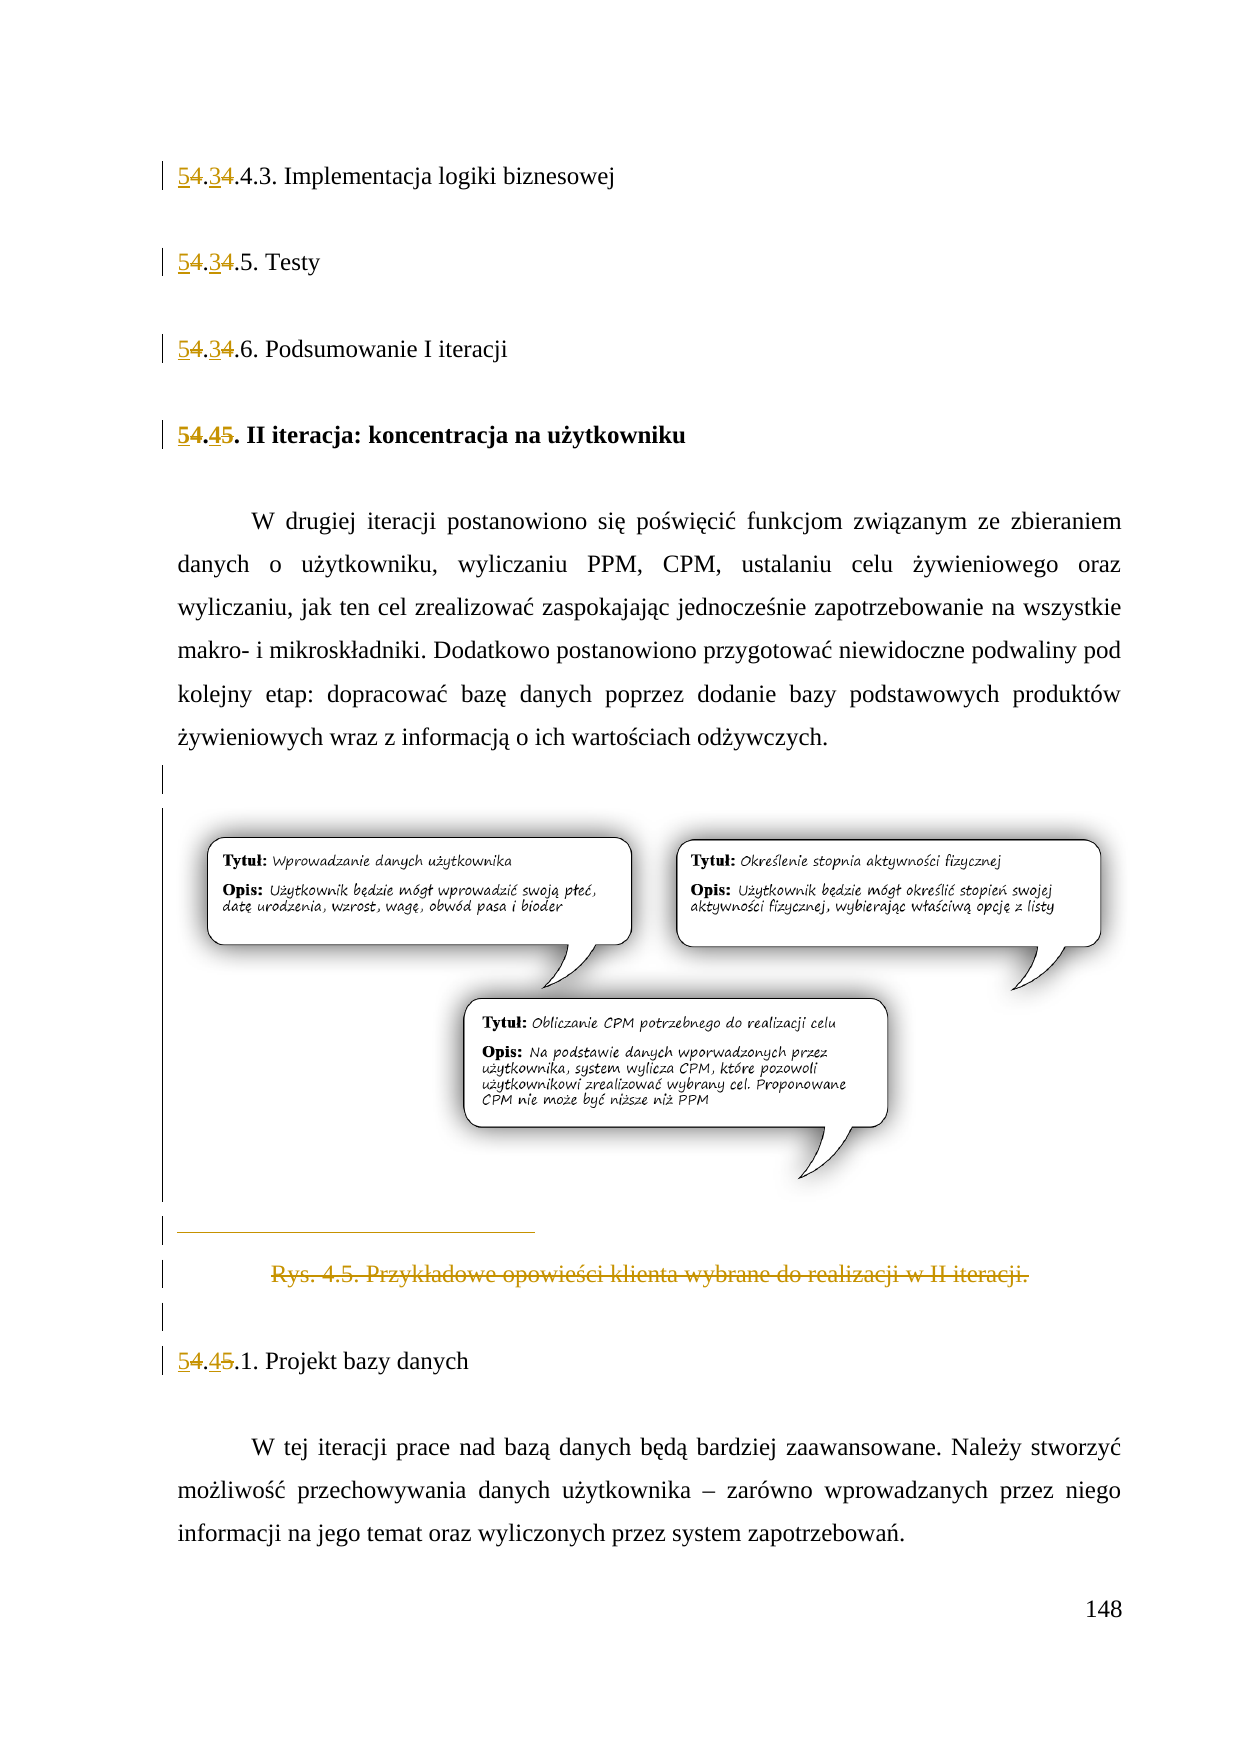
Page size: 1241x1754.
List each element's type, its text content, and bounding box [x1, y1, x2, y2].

subtitle ..5. Testy [177, 247, 1122, 276]
subtitle .. II iteracja: koncentracja na użytkowniku [177, 420, 1122, 449]
text W tej iteracji prace nad bazą danych będą bardziej zaawansowane. Należy stworzyć możliwość przechowywania danych użytkownika – zarówno wprowadzanych przez niego informacji na jego temat oraz wyliczonych przez system zapotrzebowań. [177, 1432, 1122, 1547]
subtitle ..6. Podsumowanie I iteracji [177, 334, 1122, 362]
text W drugiej iteracji postanowiono się poświęcić funkcjom związanym ze zbieraniem danych o użytkowniku, wyliczaniu PPM, CPM, ustalaniu celu żywieniowego oraz wyliczaniu, jak ten cel zrealizować zaspokajając jednocześnie zapotrzebowanie na wszystkie makro- i mikroskładniki. Dodatkowo postanowiono przygotować niewidoczne podwaliny pod kolejny etap: dopracować bazę danych poprzez dodanie bazy podstawowych produktów żywieniowych wraz z informacją o ich wartościach odżywczych. [177, 506, 1122, 751]
picture [199, 829, 1109, 1186]
text ..4.3. Implementacja logiki biznesowej [177, 161, 1122, 190]
subtitle ..1. Projekt bazy danych [177, 1346, 1122, 1374]
